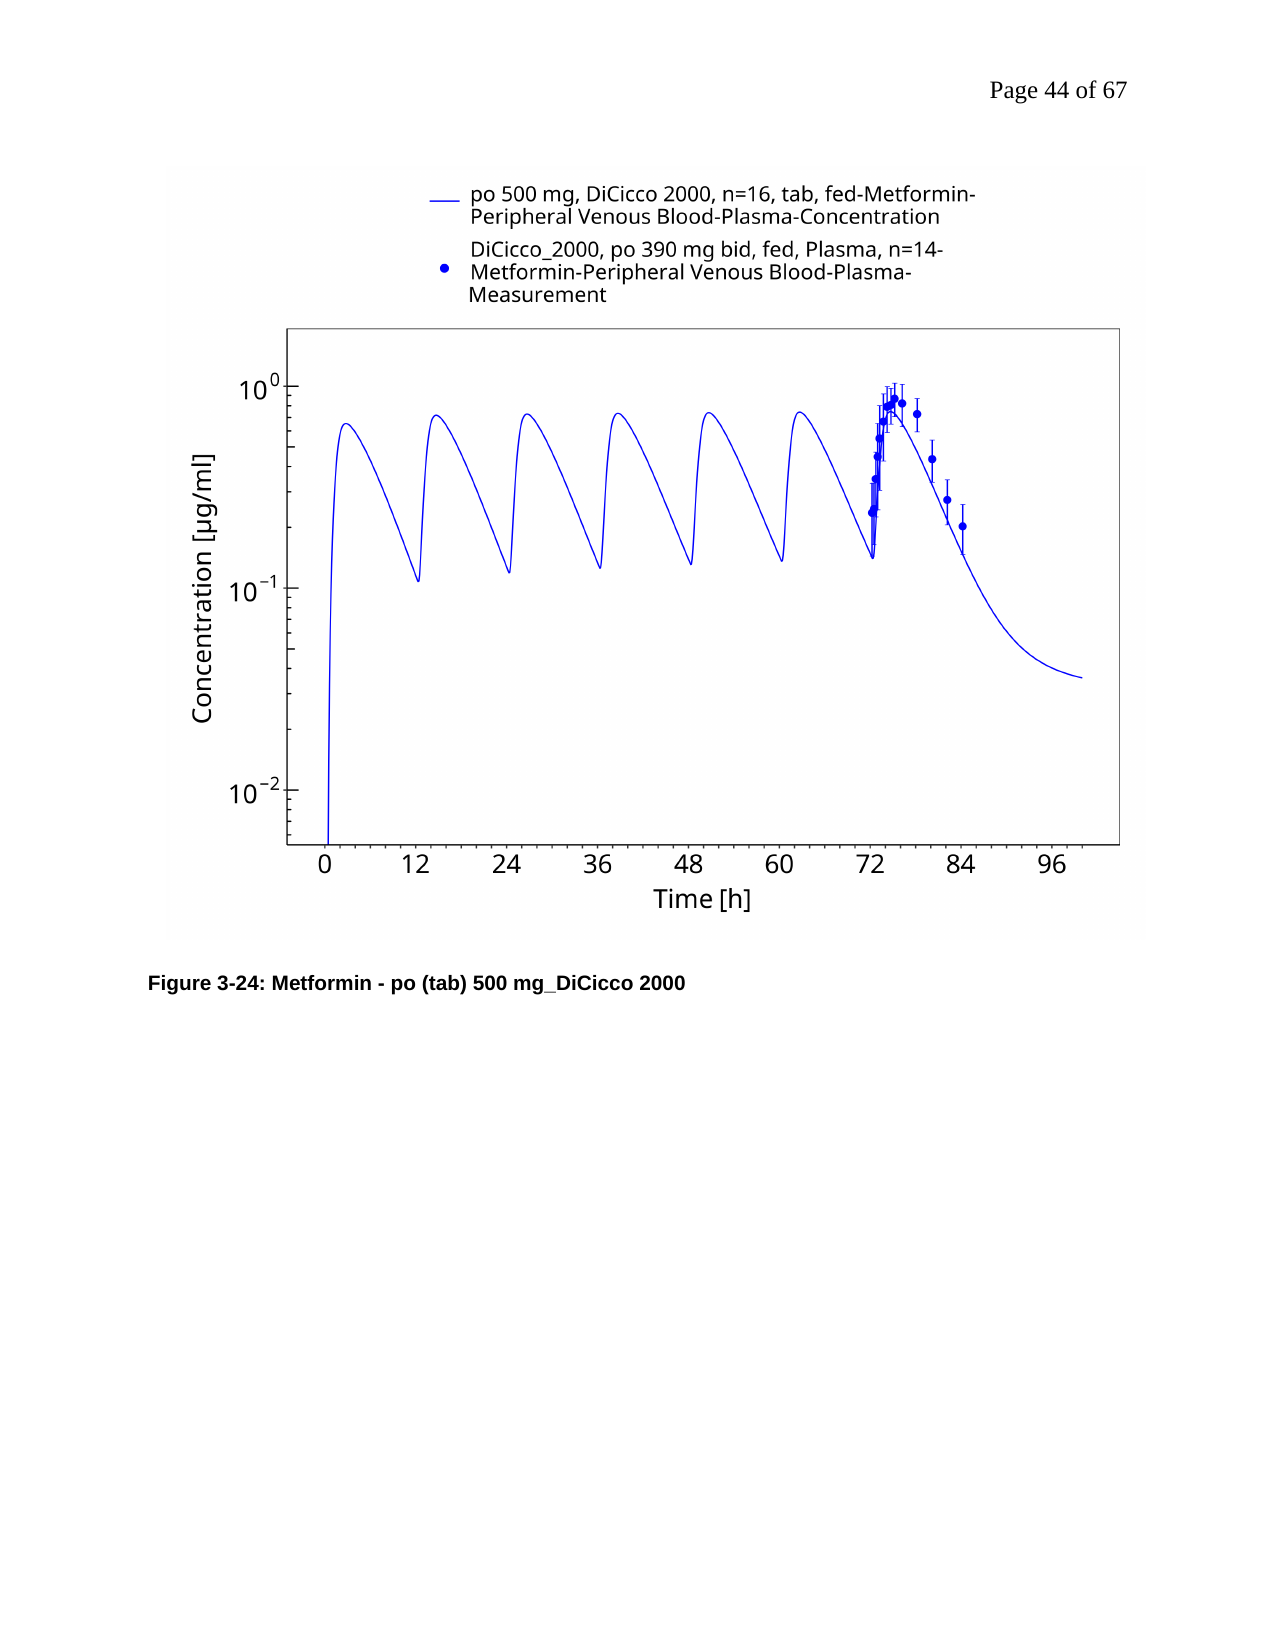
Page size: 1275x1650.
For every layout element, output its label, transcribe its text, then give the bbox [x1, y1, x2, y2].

text Figure 3-24: Metformin - po (tab) 500 mg_DiCicco 2000 [148, 971, 1127, 995]
picture [166, 166, 1146, 940]
